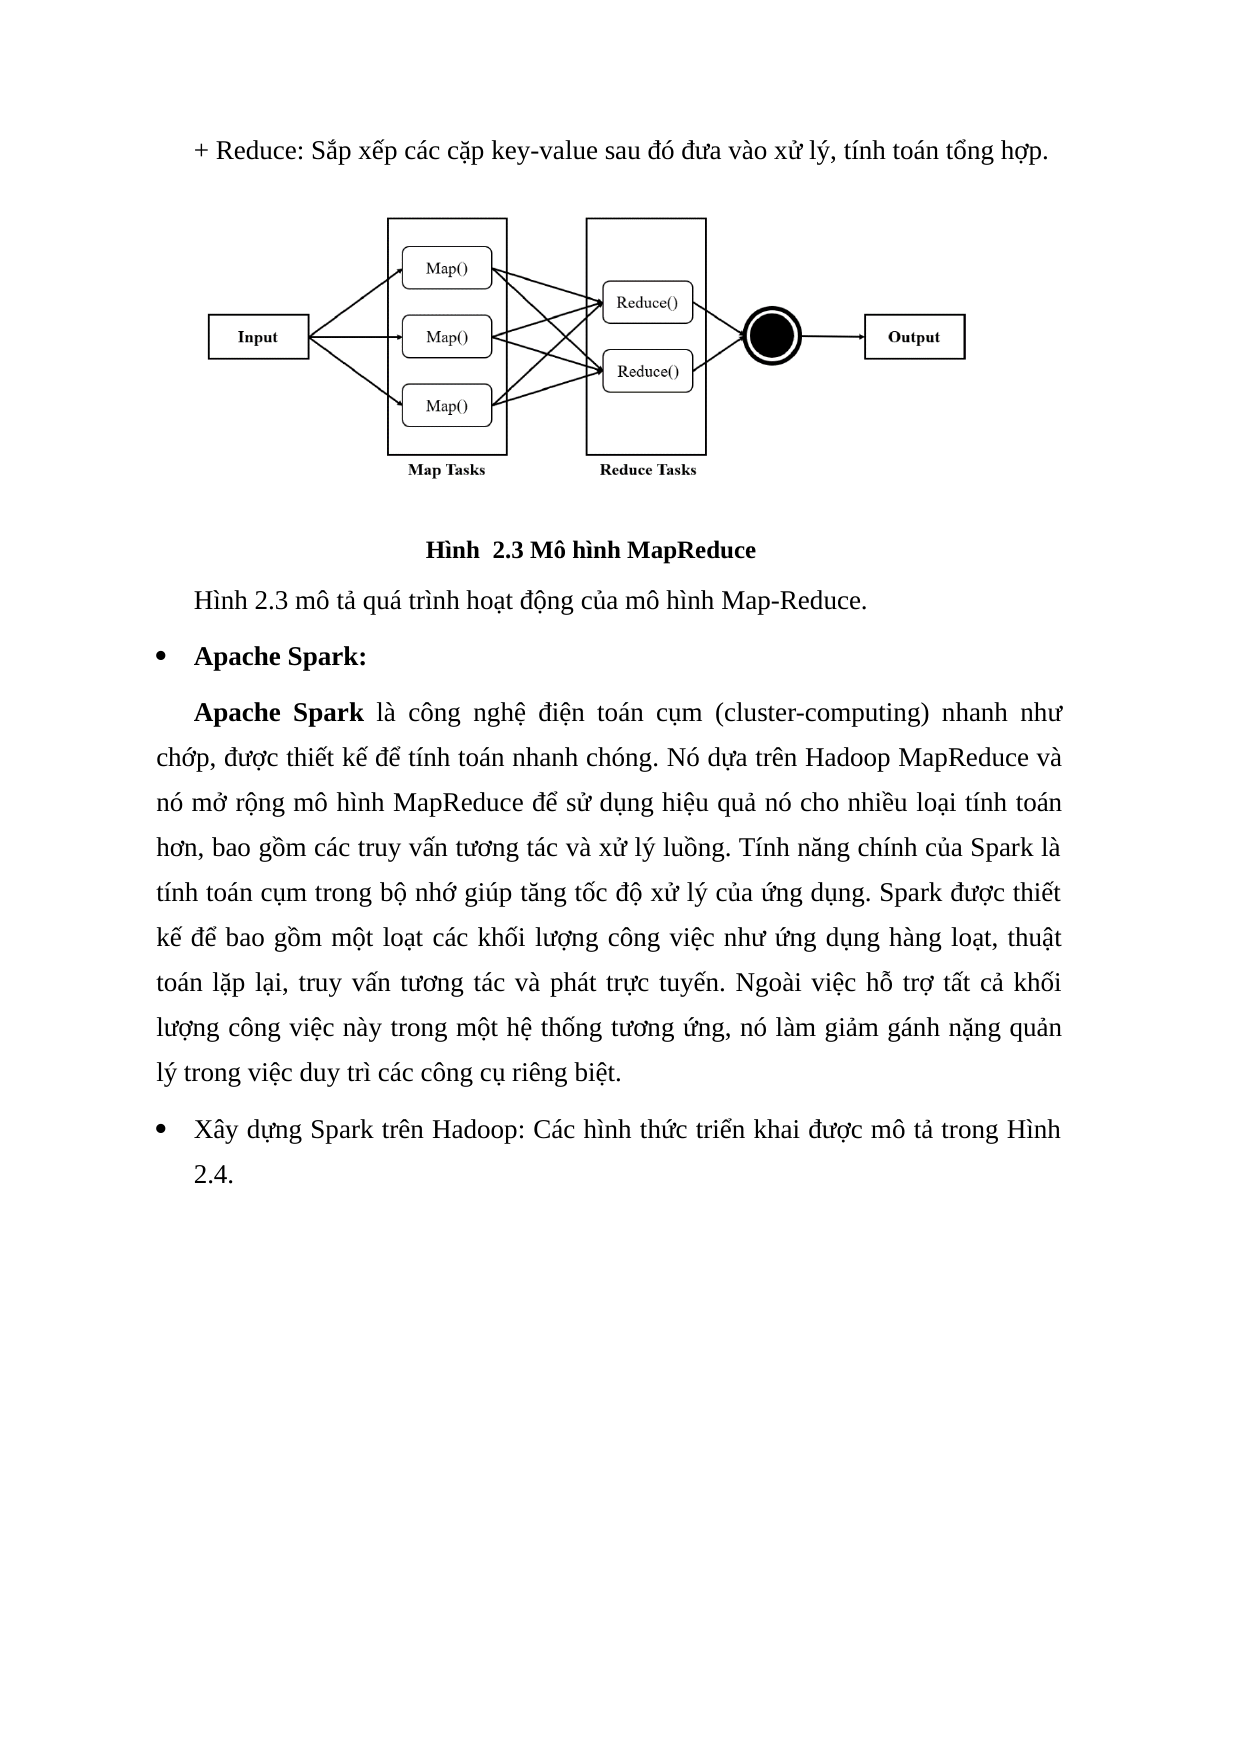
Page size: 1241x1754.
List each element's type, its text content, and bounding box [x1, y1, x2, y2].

text Hình 2.3 mô tả quá trình hoạt động của mô hình Map-Reduce. [193, 581, 1063, 618]
picture [193, 189, 983, 498]
text Apache Spark là công nghệ điện toán cụm (cluster-computing) nhanh như chớp, được thiết kế để tính toán nhanh chóng. Nó dựa trên Hadoop MapReduce và nó mở rộng mô hình MapReduce để sử dụng hiệu quả nó cho nhiều loại tính toán hơn, bao gồm các truy vấn tương tác và xử lý luồng. Tính năng chính của Spark là tính toán cụm trong bộ nhớ giúp tăng tốc độ xử lý của ứng dụng. Spark được thiết kế để bao gồm một loạt các khối lượng công việc như ứng dụng hàng loạt, thuật toán lặp lại, truy vấn tương tác và phát trực tuyến. Ngoài việc hỗ trợ tất cả khối lượng công việc này trong một hệ thống tương ứng, nó làm giảm gánh nặng quản lý trong việc duy trì các công cụ riêng biệt. [156, 693, 1063, 1091]
list Xây dựng Spark trên Hadoop: Các hình thức triển khai được mô tả trong Hình 2.4. [156, 1109, 1063, 1192]
list + Reduce: Sắp xếp các cặp key-value sau đó đưa vào xử lý, tính toán tổng hợp. [193, 131, 1063, 169]
list Apache Spark: [156, 637, 1063, 675]
